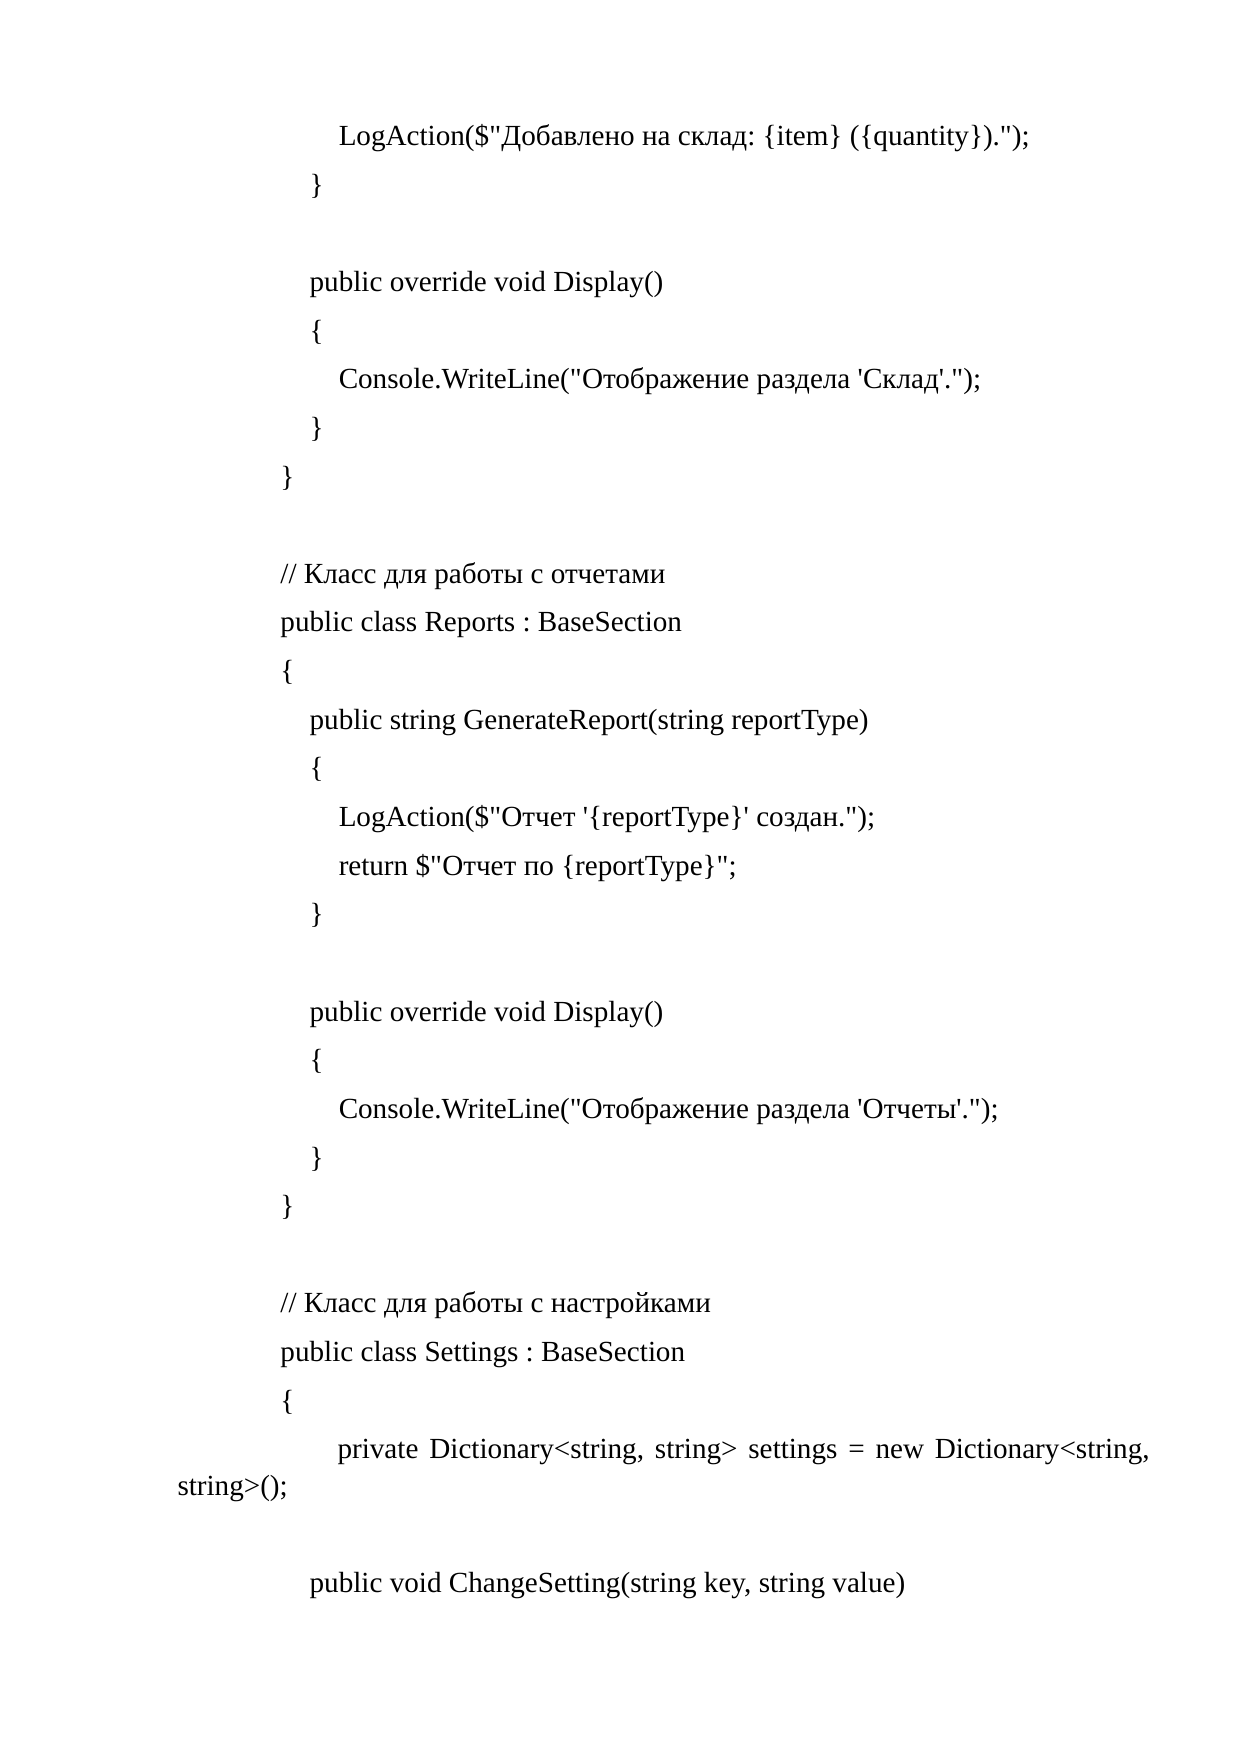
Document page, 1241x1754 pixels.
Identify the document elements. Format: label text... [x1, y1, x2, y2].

text } [177, 410, 1152, 443]
text { [177, 1042, 1152, 1076]
text public override void Display() [177, 994, 1152, 1027]
text { [177, 1383, 1152, 1416]
text // Класс для работы с настройками [177, 1286, 1152, 1319]
text LogAction($"Отчет '{reportType}' создан."); [177, 799, 1152, 833]
text } [177, 1140, 1152, 1173]
text { [177, 653, 1152, 687]
text public class Settings : BaseSection [177, 1334, 1152, 1368]
text return $"Отчет по {reportType}"; [177, 848, 1152, 881]
text } [177, 1188, 1152, 1222]
text { [177, 751, 1152, 784]
text public override void Display() [177, 264, 1152, 298]
text public void ChangeSetting(string key, string value) [177, 1565, 1152, 1598]
text LogAction($"Добавлено на склад: {item} ({quantity})."); [177, 118, 1152, 152]
text Console.WriteLine("Отображение раздела 'Склад'."); [177, 361, 1152, 395]
text public class Reports : BaseSection [177, 604, 1152, 638]
text } [177, 167, 1152, 200]
text private Dictionary<string, string> settings = new Dictionary<string, string>(); [177, 1432, 1152, 1501]
text // Класс для работы с отчетами [177, 556, 1152, 589]
text { [177, 313, 1152, 346]
text } [177, 459, 1152, 492]
text } [177, 896, 1152, 930]
text Console.WriteLine("Отображение раздела 'Отчеты'."); [177, 1091, 1152, 1124]
text public string GenerateReport(string reportType) [177, 702, 1152, 735]
